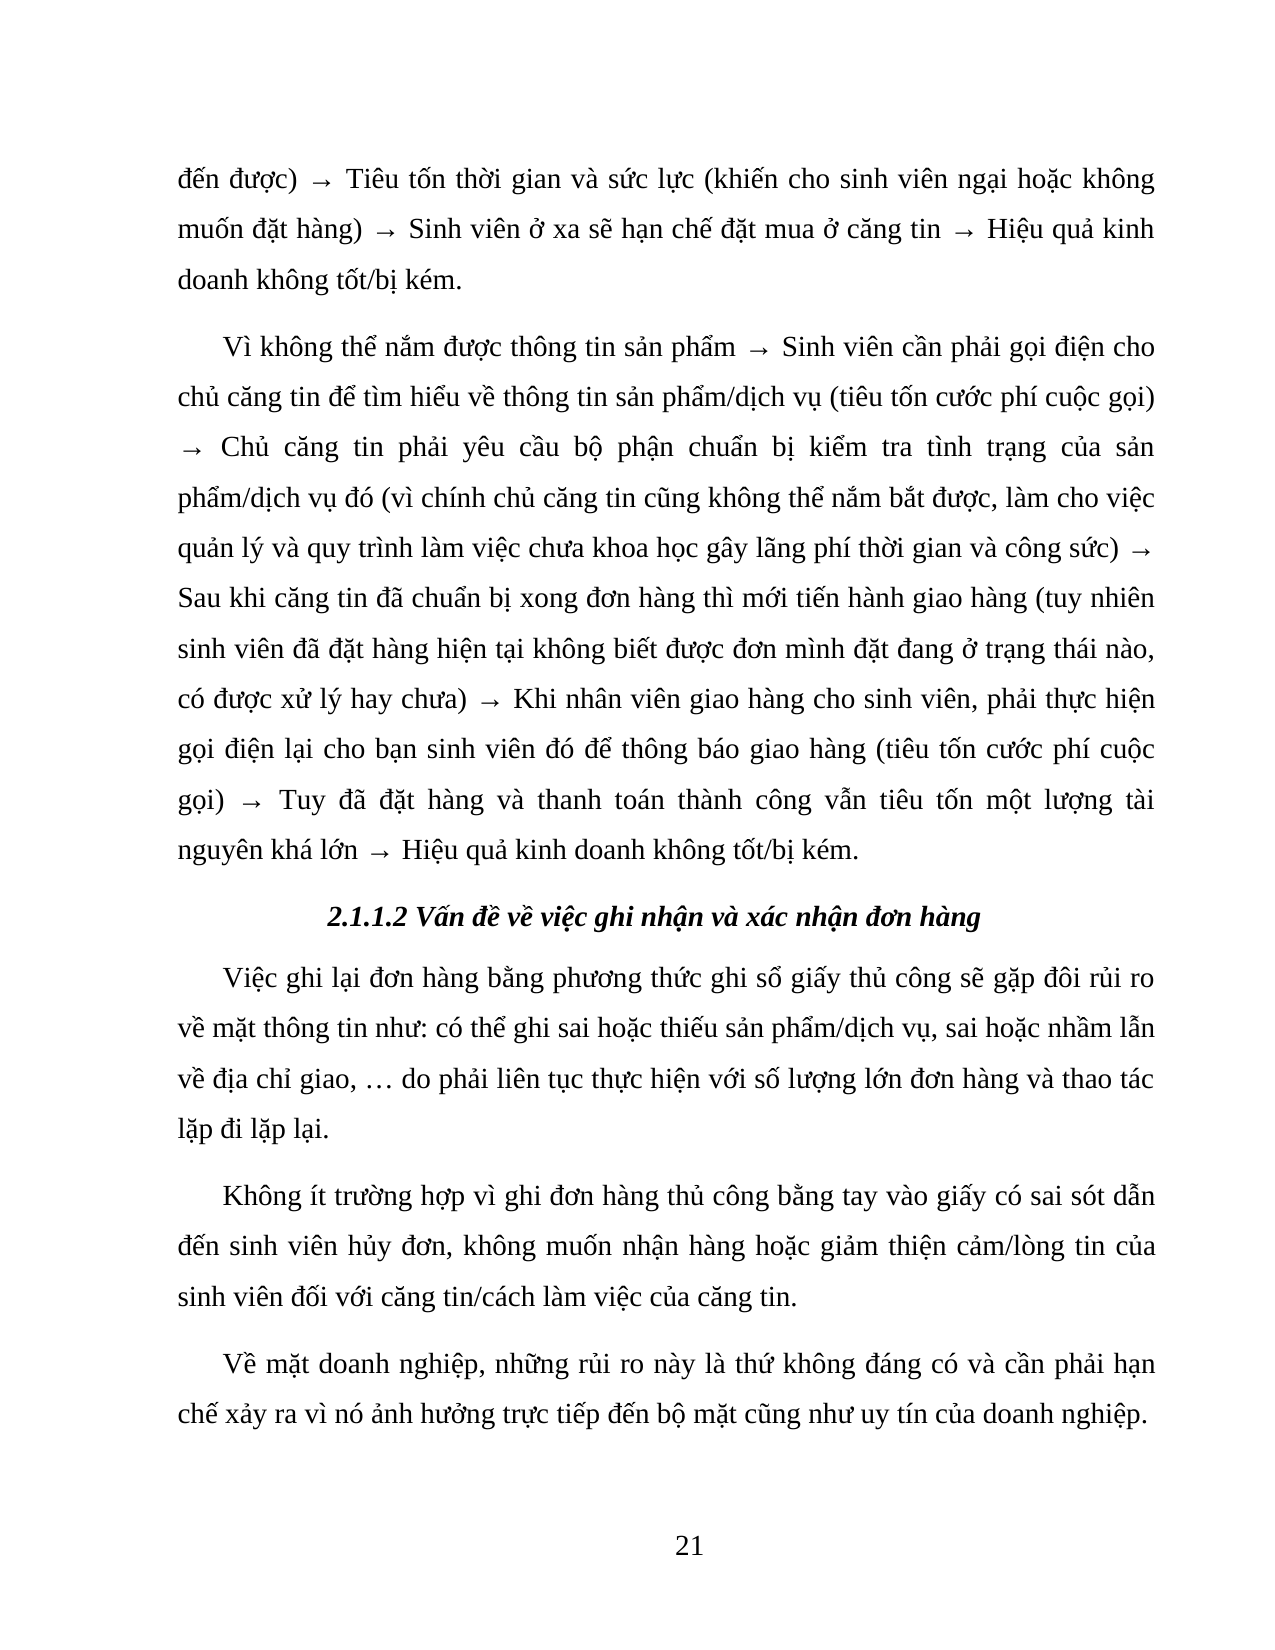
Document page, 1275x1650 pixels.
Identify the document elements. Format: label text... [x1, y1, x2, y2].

text Việc ghi lại đơn hàng bằng phương thức ghi sổ giấy thủ công sẽ gặp đôi rủi ro về mặt thông tin như: có thể ghi sai hoặc thiếu sản phẩm/dịch vụ, sai hoặc nhầm lẫn về địa chỉ giao, … do phải liên tục thực hiện với số lượng lớn đơn hàng và thao tác lặp đi lặp lại. [177, 960, 1157, 1145]
text Về mặt doanh nghiệp, những rủi ro này là thứ không đáng có và cần phải hạn chế xảy ra vì nó ảnh hưởng trực tiếp đến bộ mặt cũng như uy tín của doanh nghiệp. [177, 1346, 1157, 1429]
text Vì không thể nắm được thông tin sản phẩm → Sinh viên cần phải gọi điện cho chủ căng tin để tìm hiểu về thông tin sản phẩm/dịch vụ (tiêu tốn cước phí cuộc gọi) → Chủ căng tin phải yêu cầu bộ phận chuẩn bị kiểm tra tình trạng của sản phẩm/dịch vụ đó (vì chính chủ căng tin cũng không thể nắm bắt được, làm cho việc quản lý và quy trình làm việc chưa khoa học gây lãng phí thời gian và công sức) → Sau khi căng tin đã chuẩn bị xong đơn hàng thì mới tiến hành giao hàng (tuy nhiên sinh viên đã đặt hàng hiện tại không biết được đơn mình đặt đang ở trạng thái nào, có được xử lý hay chưa) → Khi nhân viên giao hàng cho sinh viên, phải thực hiện gọi điện lại cho bạn sinh viên đó để thông báo giao hàng (tiêu tốn cước phí cuộc gọi) → Tuy đã đặt hàng và thanh toán thành công vẫn tiêu tốn một lượng tài nguyên khá lớn → Hiệu quả kinh doanh không tốt/bị kém. [177, 329, 1157, 866]
text Không ít trường hợp vì ghi đơn hàng thủ công bằng tay vào giấy có sai sót dẫn đến sinh viên hủy đơn, không muốn nhận hàng hoặc giảm thiện cảm/lòng tin của sinh viên đối với căng tin/cách làm việc của căng tin. [177, 1178, 1157, 1312]
subtitle 2.1.1.2 Vấn đề về việc ghi nhận và xác nhận đơn hàng [252, 899, 1157, 933]
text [177, 161, 1157, 296]
